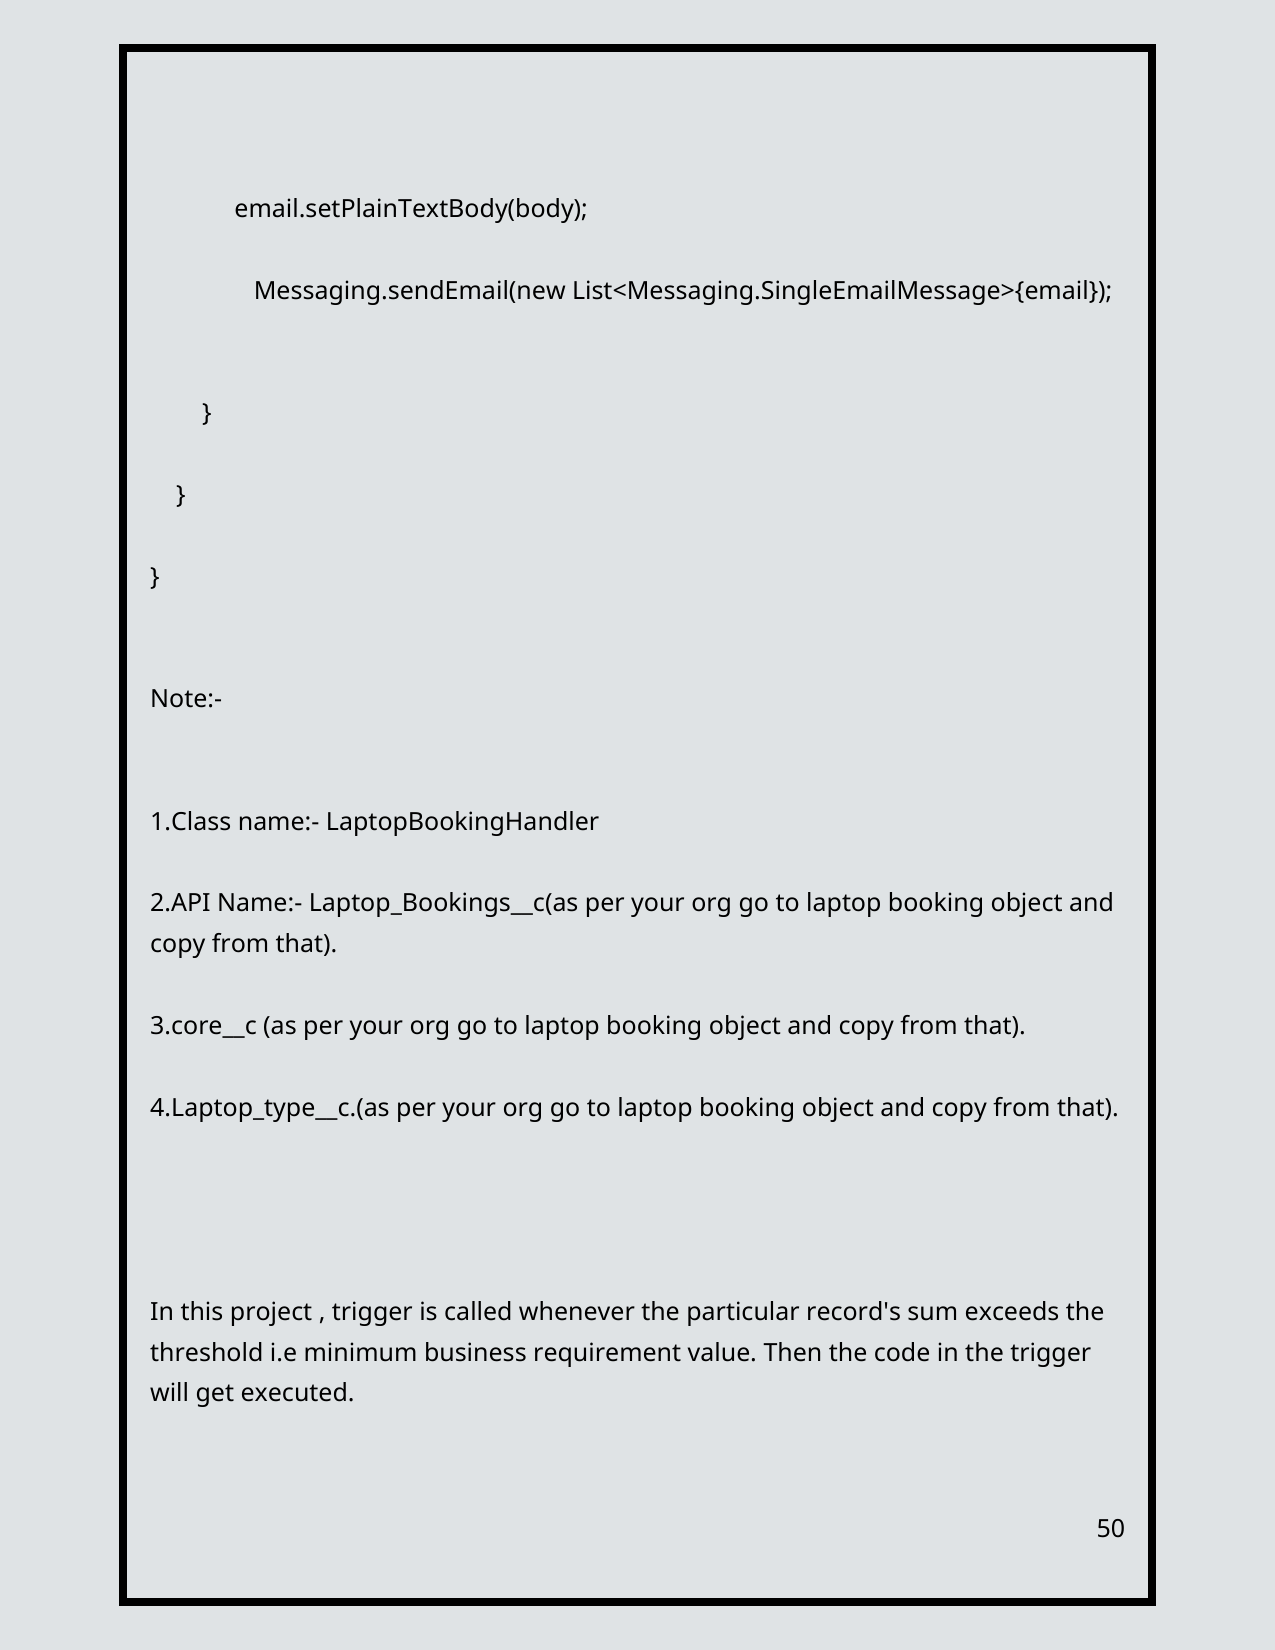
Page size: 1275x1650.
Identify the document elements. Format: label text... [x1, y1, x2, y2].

text email.setPlainTextBody(body); [150, 191, 1125, 225]
text 1.Class name:- LaptopBookingHandler [150, 803, 1125, 837]
text Note:- [150, 681, 1125, 715]
text 2.API Name:- Laptop_Bookings__c(as per your org go to laptop booking object and copy from that). [150, 885, 1125, 960]
text 4.Laptop_type__c.(as per your org go to laptop booking object and copy from that). [150, 1089, 1125, 1123]
text } [150, 558, 1125, 592]
text Messaging.sendEmail(new List<Messaging.SingleEmailMessage>{email}); [150, 272, 1125, 307]
text } [150, 477, 1125, 511]
text } [150, 395, 1125, 429]
text In this project , trigger is called whenever the particular record's sum exceeds the threshold i.e minimum business requirement value. Then the code in the trigger will get executed. [150, 1293, 1125, 1409]
text 3.core__c (as per your org go to laptop booking object and copy from that). [150, 1007, 1125, 1042]
